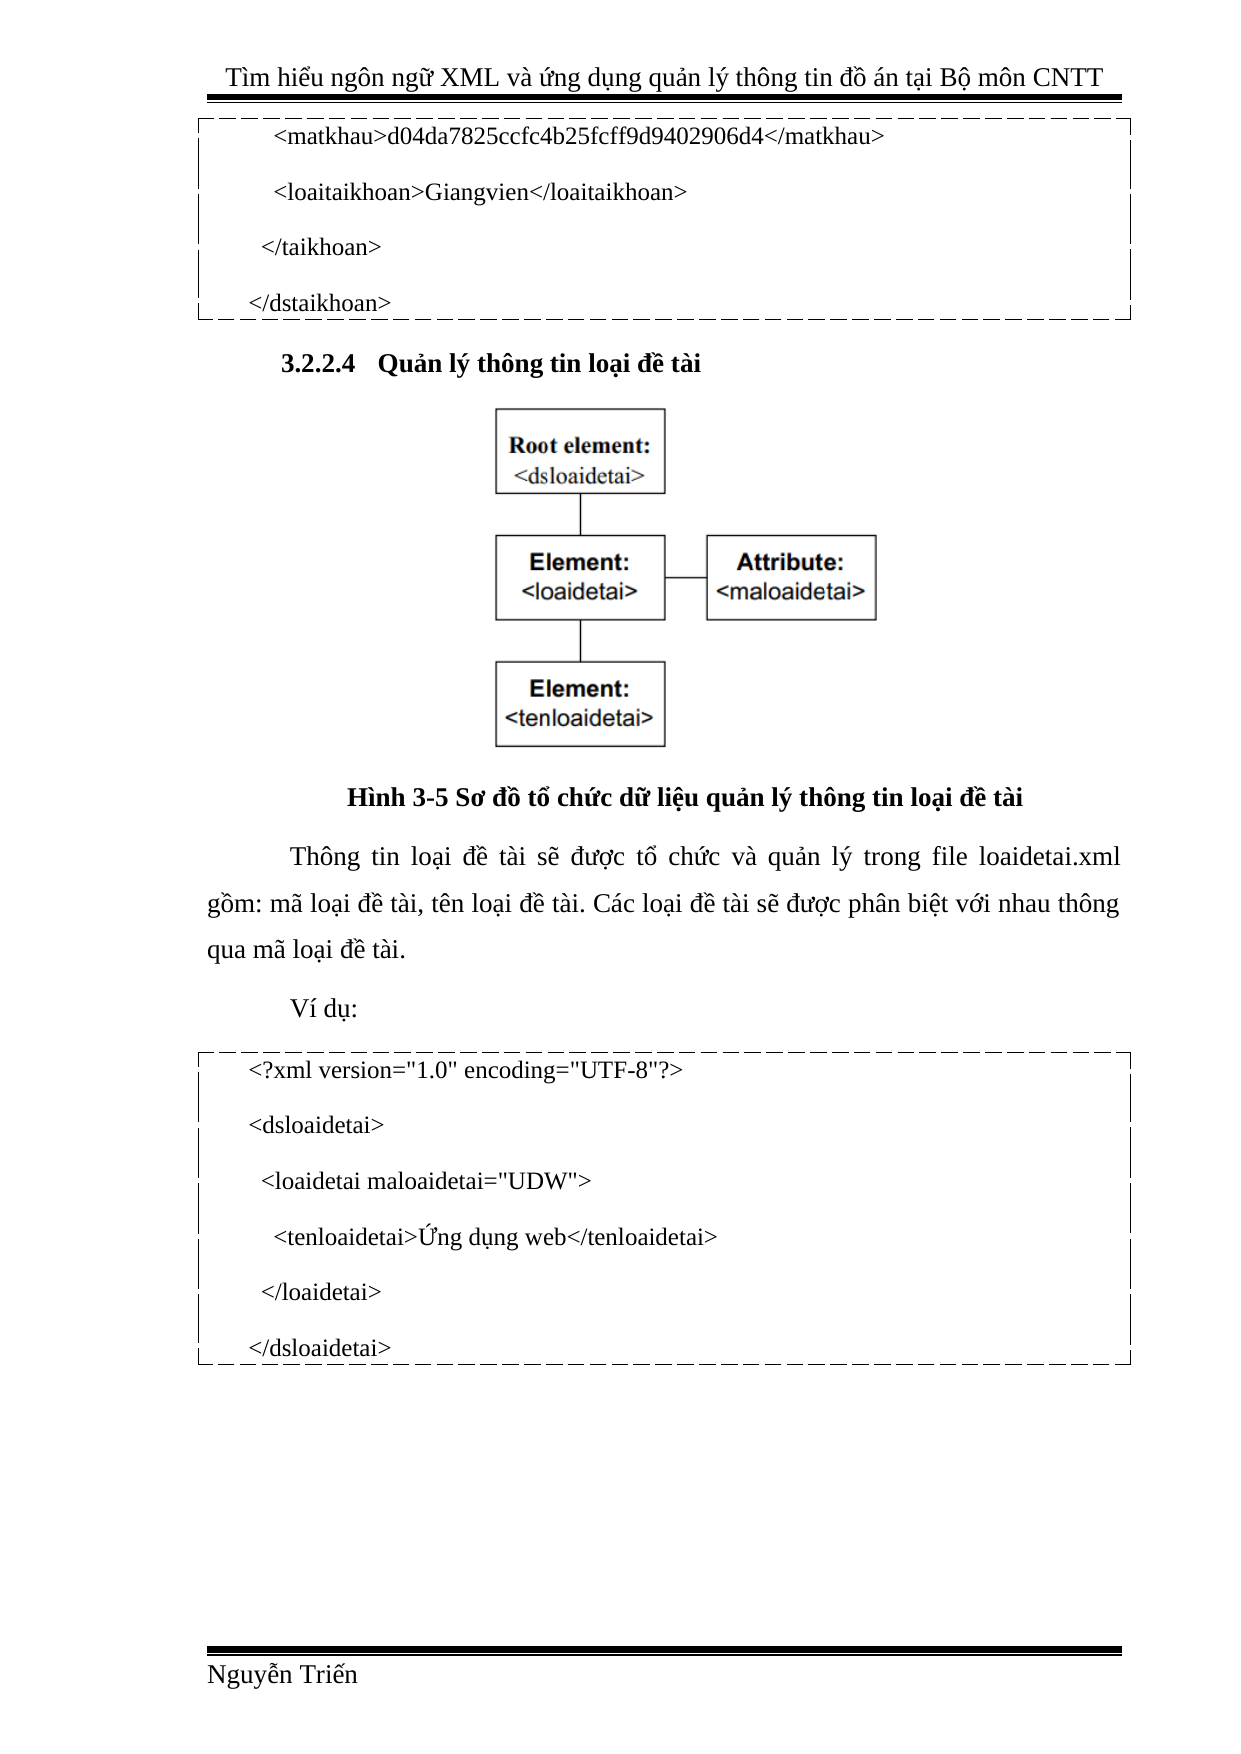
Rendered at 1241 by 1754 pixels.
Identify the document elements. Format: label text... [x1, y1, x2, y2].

text Thông tin loại đề tài sẽ được tổ chức và quản lý trong file loaidetai.xml gồm: mã loại đề tài, tên loại đề tài. Các loại đề tài sẽ được phân biệt với nhau thông qua mã loại đề tài. [207, 840, 1122, 964]
text <dsloaidetai> [197, 1107, 1131, 1139]
subtitle Quản lý thông tin loại đề tài [281, 347, 1122, 378]
text <loaitaikhoan>Giangvien</loaitaikhoan> [197, 174, 1131, 206]
text </taikhoan> [197, 229, 1131, 261]
text </dsloaidetai> [197, 1330, 1131, 1365]
text </loaidetai> [197, 1274, 1131, 1306]
text <matkhau>d04da7825ccfc4b25fcff9d9402906d4</matkhau> [197, 118, 1131, 150]
text <loaidetai maloaidetai="UDW"> [197, 1163, 1131, 1195]
text <tenloaidetai>Ứng dụng web</tenloaidetai> [197, 1219, 1131, 1251]
picture [492, 406, 878, 753]
text </dstaikhoan> [197, 285, 1131, 320]
text <?xml version="1.0" encoding="UTF-8"?> [197, 1052, 1131, 1084]
text Hình 3-5 Sơ đồ tổ chức dữ liệu quản lý thông tin loại đề tài [207, 781, 1122, 812]
text Ví dụ: [207, 993, 1122, 1024]
